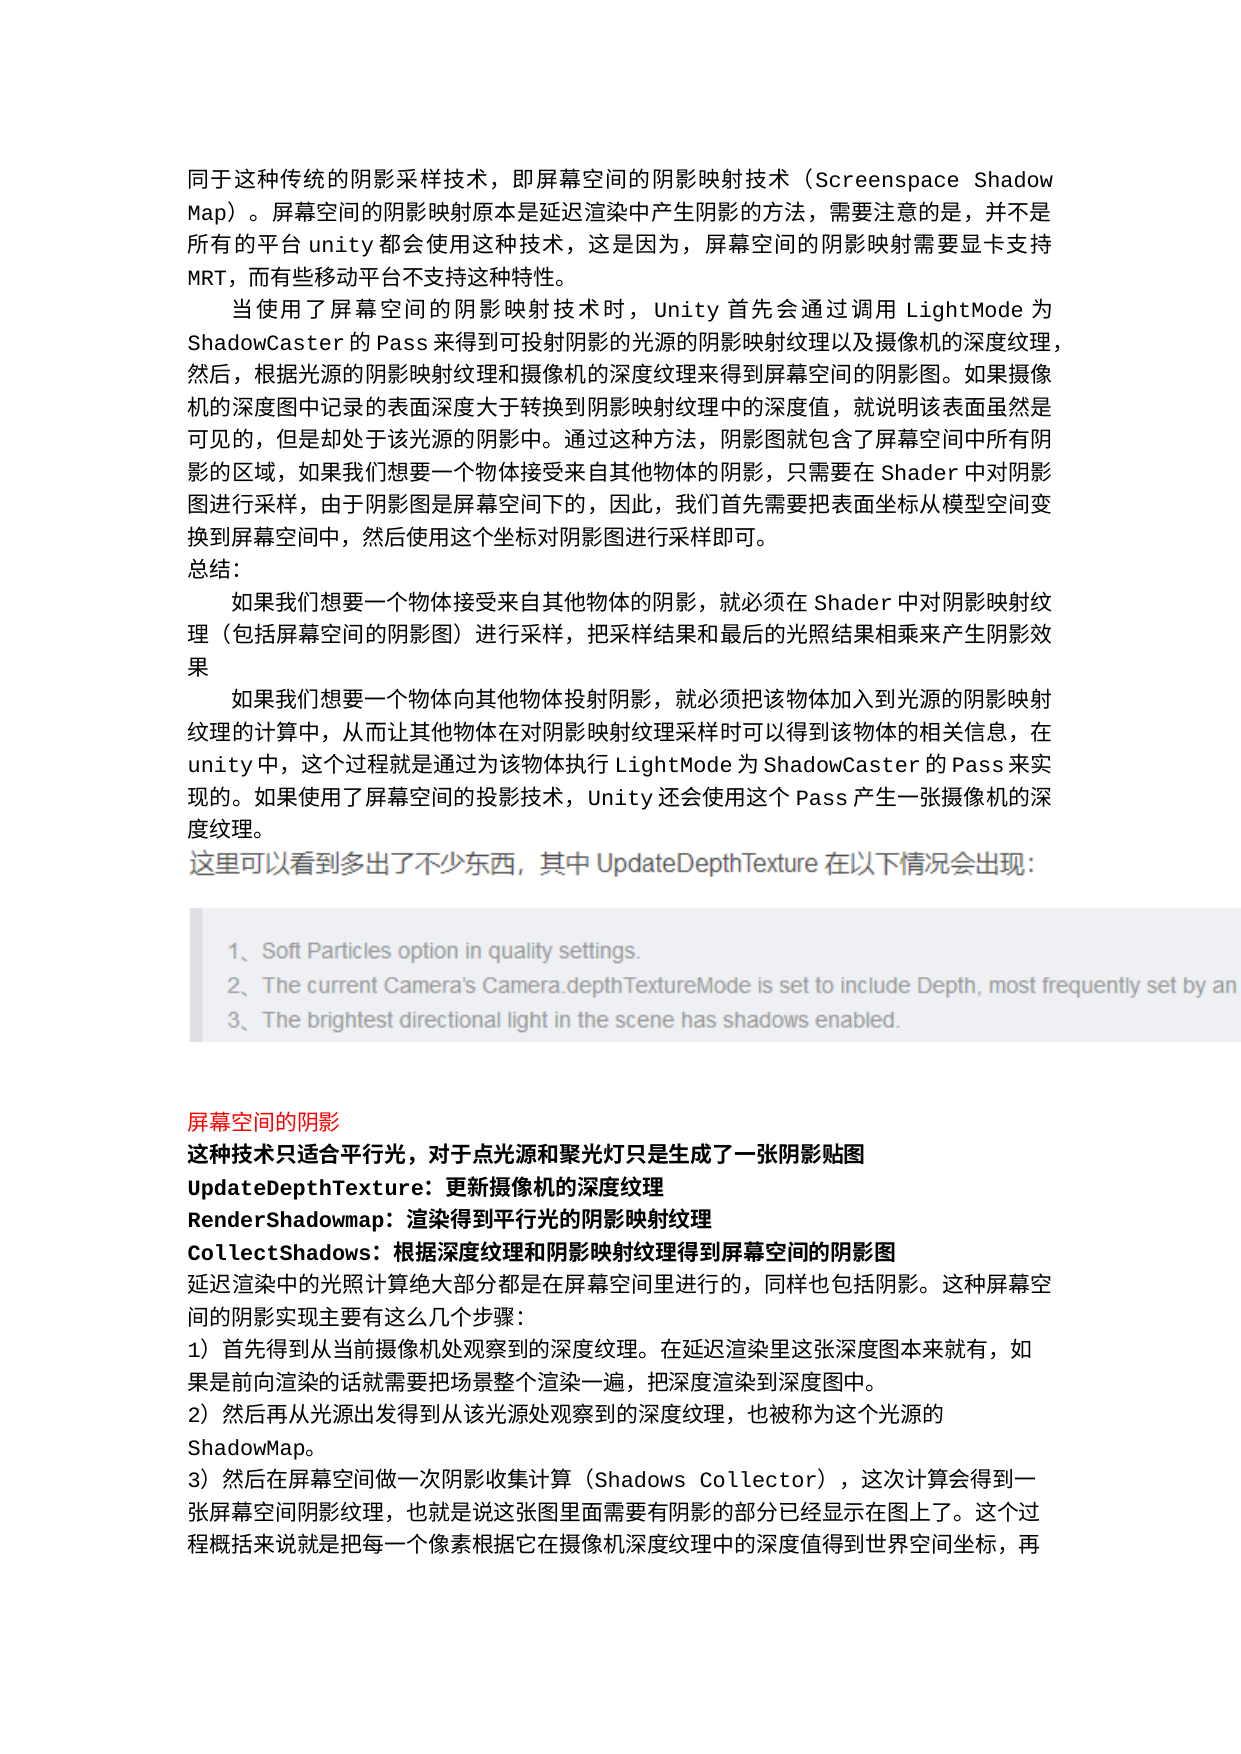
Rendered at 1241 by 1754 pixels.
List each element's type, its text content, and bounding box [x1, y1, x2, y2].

text 这种技术只适合平行光，对于点光源和聚光灯只是生成了一张阴影贴图 [187, 1137, 1053, 1169]
text 当使用了屏幕空间的阴影映射技术时，Unity首先会通过调用LightMode为ShadowCaster的Pass来得到可投射阴影的光源的阴影映射纹理以及摄像机的深度纹理，然后，根据光源的阴影映射纹理和摄像机的深度纹理来得到屏幕空间的阴影图。如果摄像机的深度图中记录的表面深度大于转换到阴影映射纹理中的深度值，就说明该表面虽然是可见的，但是却处于该光源的阴影中。通过这种方法，阴影图就包含了屏幕空间中所有阴影的区域，如果我们想要一个物体接受来自其他物体的阴影，只需要在Shader中对阴影图进行采样，由于阴影图是屏幕空间下的，因此，我们首先需要把表面坐标从模型空间变换到屏幕空间中，然后使用这个坐标对阴影图进行采样即可。 [187, 292, 1053, 552]
picture [187, 844, 1241, 1042]
text 2）然后再从光源出发得到从该光源处观察到的深度纹理，也被称为这个光源的ShadowMap。 [187, 1397, 1053, 1462]
text 1）首先得到从当前摄像机处观察到的深度纹理。在延迟渲染里这张深度图本来就有，如果是前向渲染的话就需要把场景整个渲染一遍，把深度渲染到深度图中。 [187, 1332, 1053, 1397]
text 延迟渲染中的光照计算绝大部分都是在屏幕空间里进行的，同样也包括阴影。这种屏幕空间的阴影实现主要有这么几个步骤： [187, 1267, 1053, 1332]
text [187, 162, 1053, 292]
text 总结： [187, 552, 1053, 584]
text 如果我们想要一个物体向其他物体投射阴影，就必须把该物体加入到光源的阴影映射纹理的计算中，从而让其他物体在对阴影映射纹理采样时可以得到该物体的相关信息，在unity中，这个过程就是通过为该物体执行LightMode为ShadowCaster的Pass来实现的。如果使用了屏幕空间的投影技术，Unity还会使用这个Pass产生一张摄像机的深度纹理。 [187, 682, 1053, 844]
text 如果我们想要一个物体接受来自其他物体的阴影，就必须在Shader中对阴影映射纹理（包括屏幕空间的阴影图）进行采样，把采样结果和最后的光照结果相乘来产生阴影效果 [187, 584, 1053, 682]
text UpdateDepthTexture：更新摄像机的深度纹理 [187, 1169, 1053, 1202]
text CollectShadows：根据深度纹理和阴影映射纹理得到屏幕空间的阴影图 [187, 1234, 1053, 1267]
text RenderShadowmap：渲染得到平行光的阴影映射纹理 [187, 1202, 1053, 1234]
text 屏幕空间的阴影 [187, 1104, 1053, 1137]
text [187, 1462, 1053, 1559]
